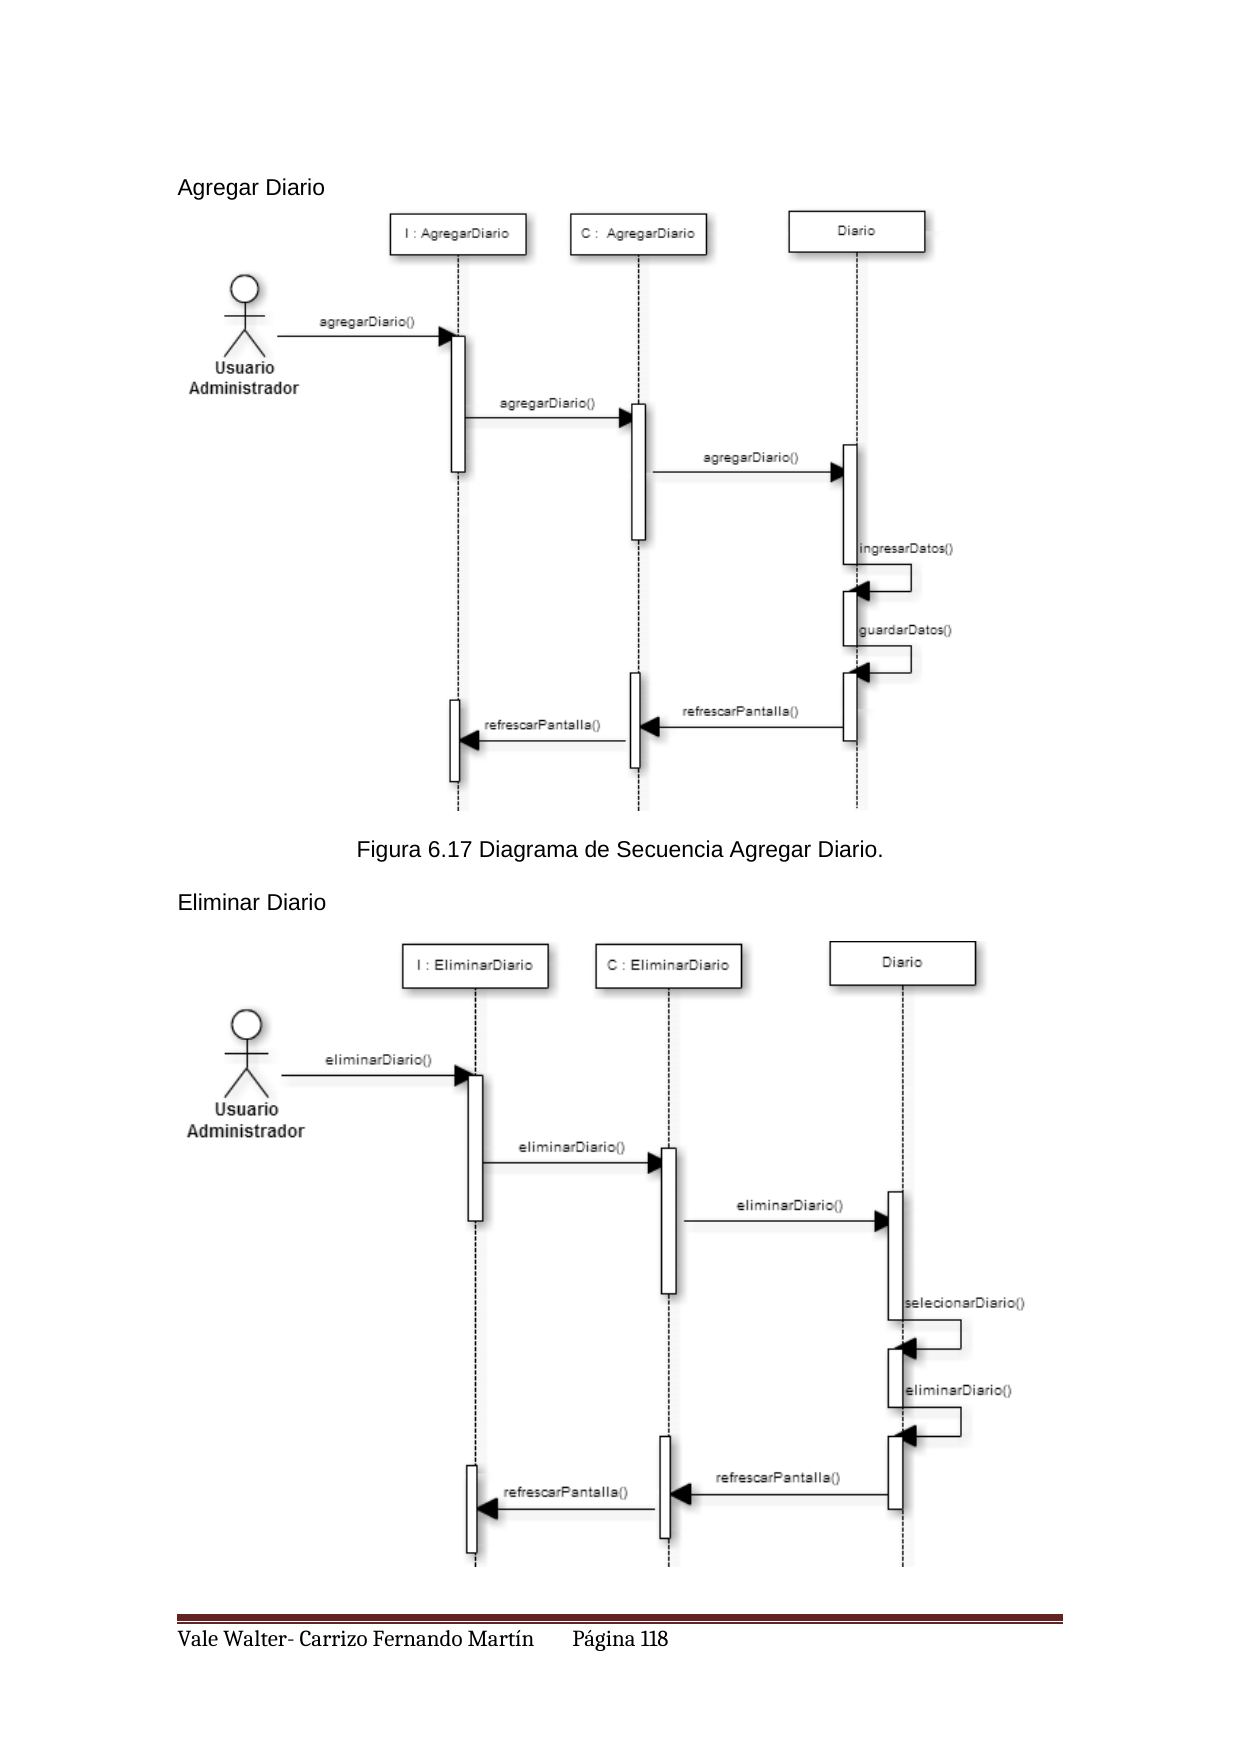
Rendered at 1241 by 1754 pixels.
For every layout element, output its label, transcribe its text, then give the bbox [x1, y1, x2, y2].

text Agregar Diario [177, 174, 1063, 200]
text Figura 6.17 Diagrama de Secuencia Agregar Diario. [177, 836, 1063, 863]
picture [177, 941, 1039, 1567]
text Eliminar Diario [177, 889, 1063, 916]
picture [177, 200, 984, 811]
